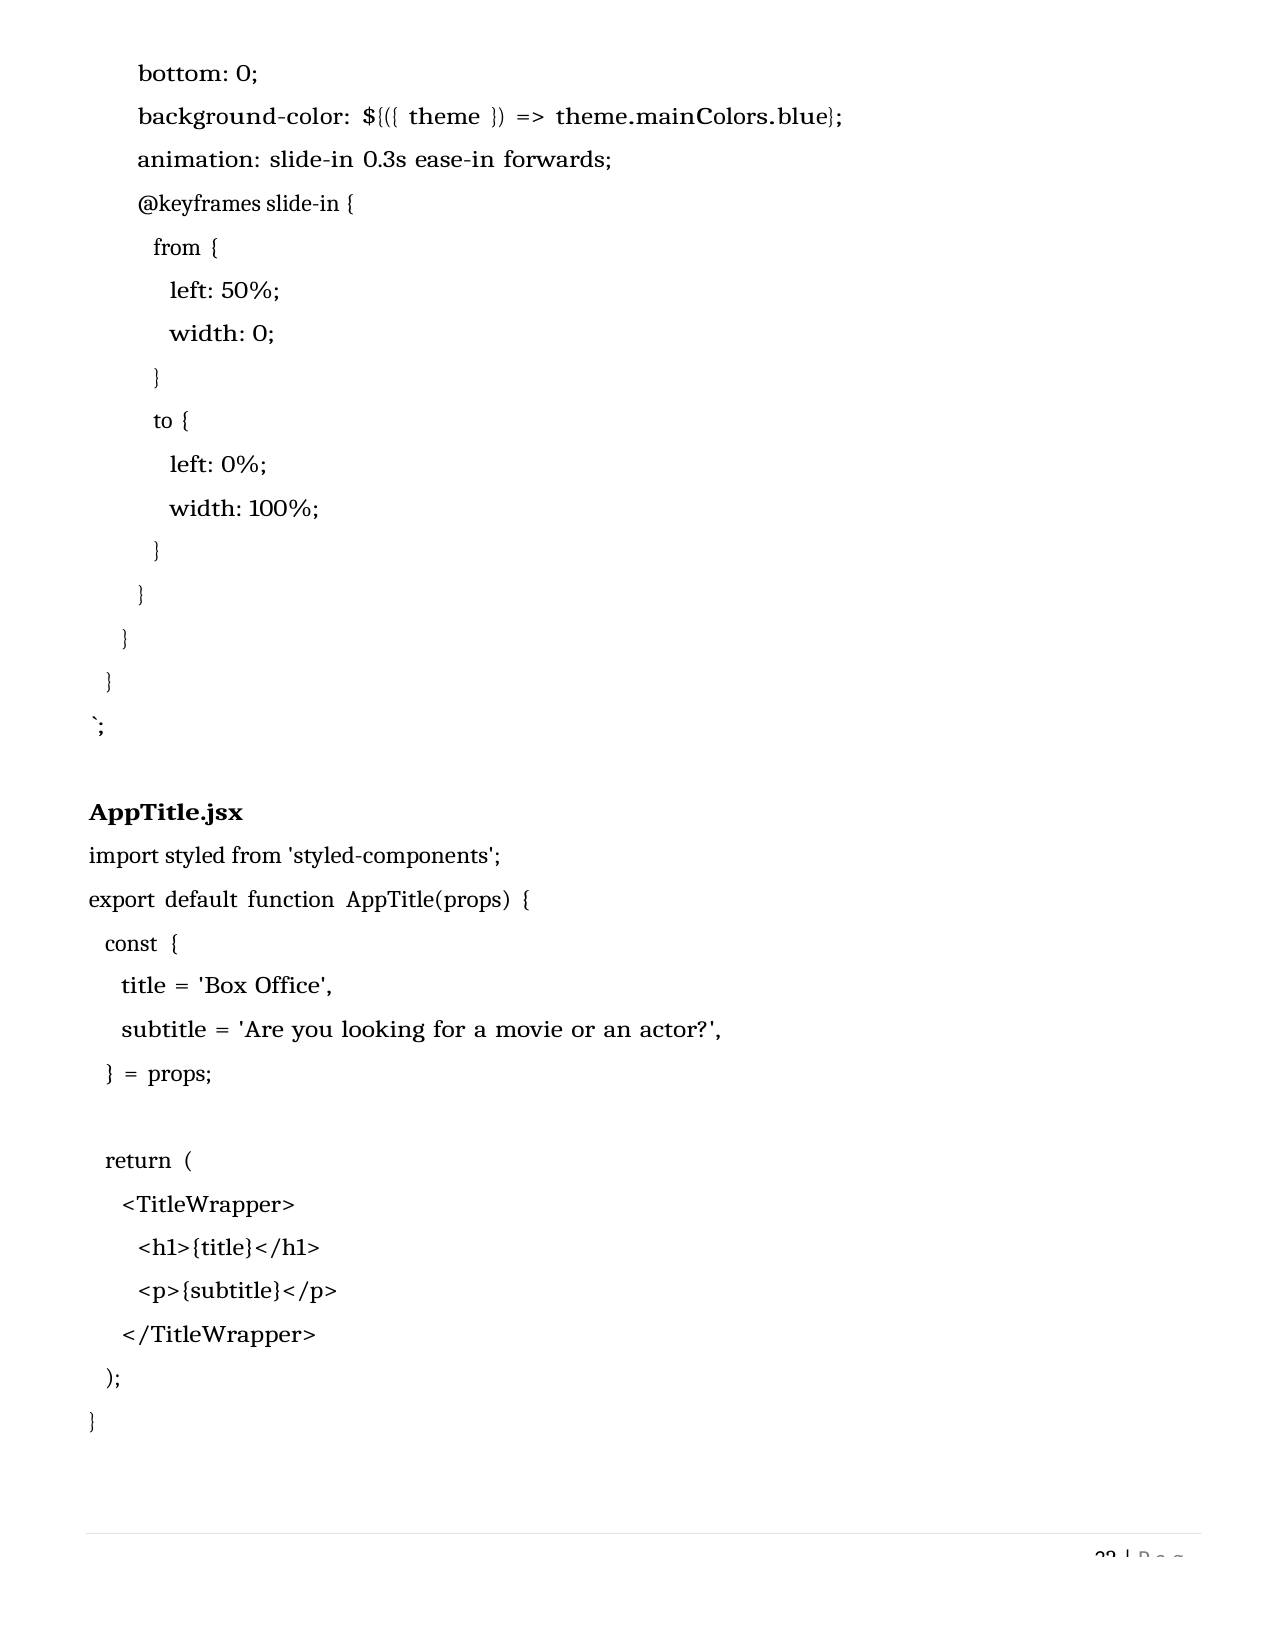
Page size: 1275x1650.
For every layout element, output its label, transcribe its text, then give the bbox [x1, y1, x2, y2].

text left: 50%; [169, 277, 1242, 304]
text } [137, 581, 1242, 609]
text </TitleWrapper> [121, 1321, 1242, 1349]
text } [88, 1408, 1242, 1436]
text import styled from 'styled-components'; export default function AppTitle(props) { [88, 842, 570, 913]
text } [153, 537, 1242, 565]
text @keyframes slide-in { from { [137, 190, 387, 261]
text <TitleWrapper> [121, 1190, 1242, 1218]
text background-color: ${({ theme }) => theme.mainColors.blue}; animation: slide-in 0.3s ease-in forwards; [137, 103, 922, 174]
text } = props; [105, 1060, 1242, 1088]
text subtitle = 'Are you looking for a movie or an actor?', [121, 1016, 1242, 1044]
text width: 100%; [169, 494, 1242, 522]
text } [77, 668, 112, 696]
text return ( [105, 1147, 1242, 1174]
text const { [105, 929, 1242, 957]
text width: 0; [169, 320, 1242, 348]
text to { [153, 407, 1242, 434]
subtitle AppTitle.jsx [88, 799, 1242, 827]
text ); [105, 1364, 1242, 1392]
text bottom: 0; [137, 60, 1242, 87]
text title = 'Box Office', [121, 972, 1242, 1000]
text `; [77, 712, 105, 739]
text left: 0%; [169, 451, 1242, 478]
text } [153, 364, 1242, 391]
text <p>{subtitle}</p> [137, 1277, 1242, 1305]
text <h1>{title}</h1> [137, 1233, 1242, 1261]
text } [121, 625, 1242, 653]
